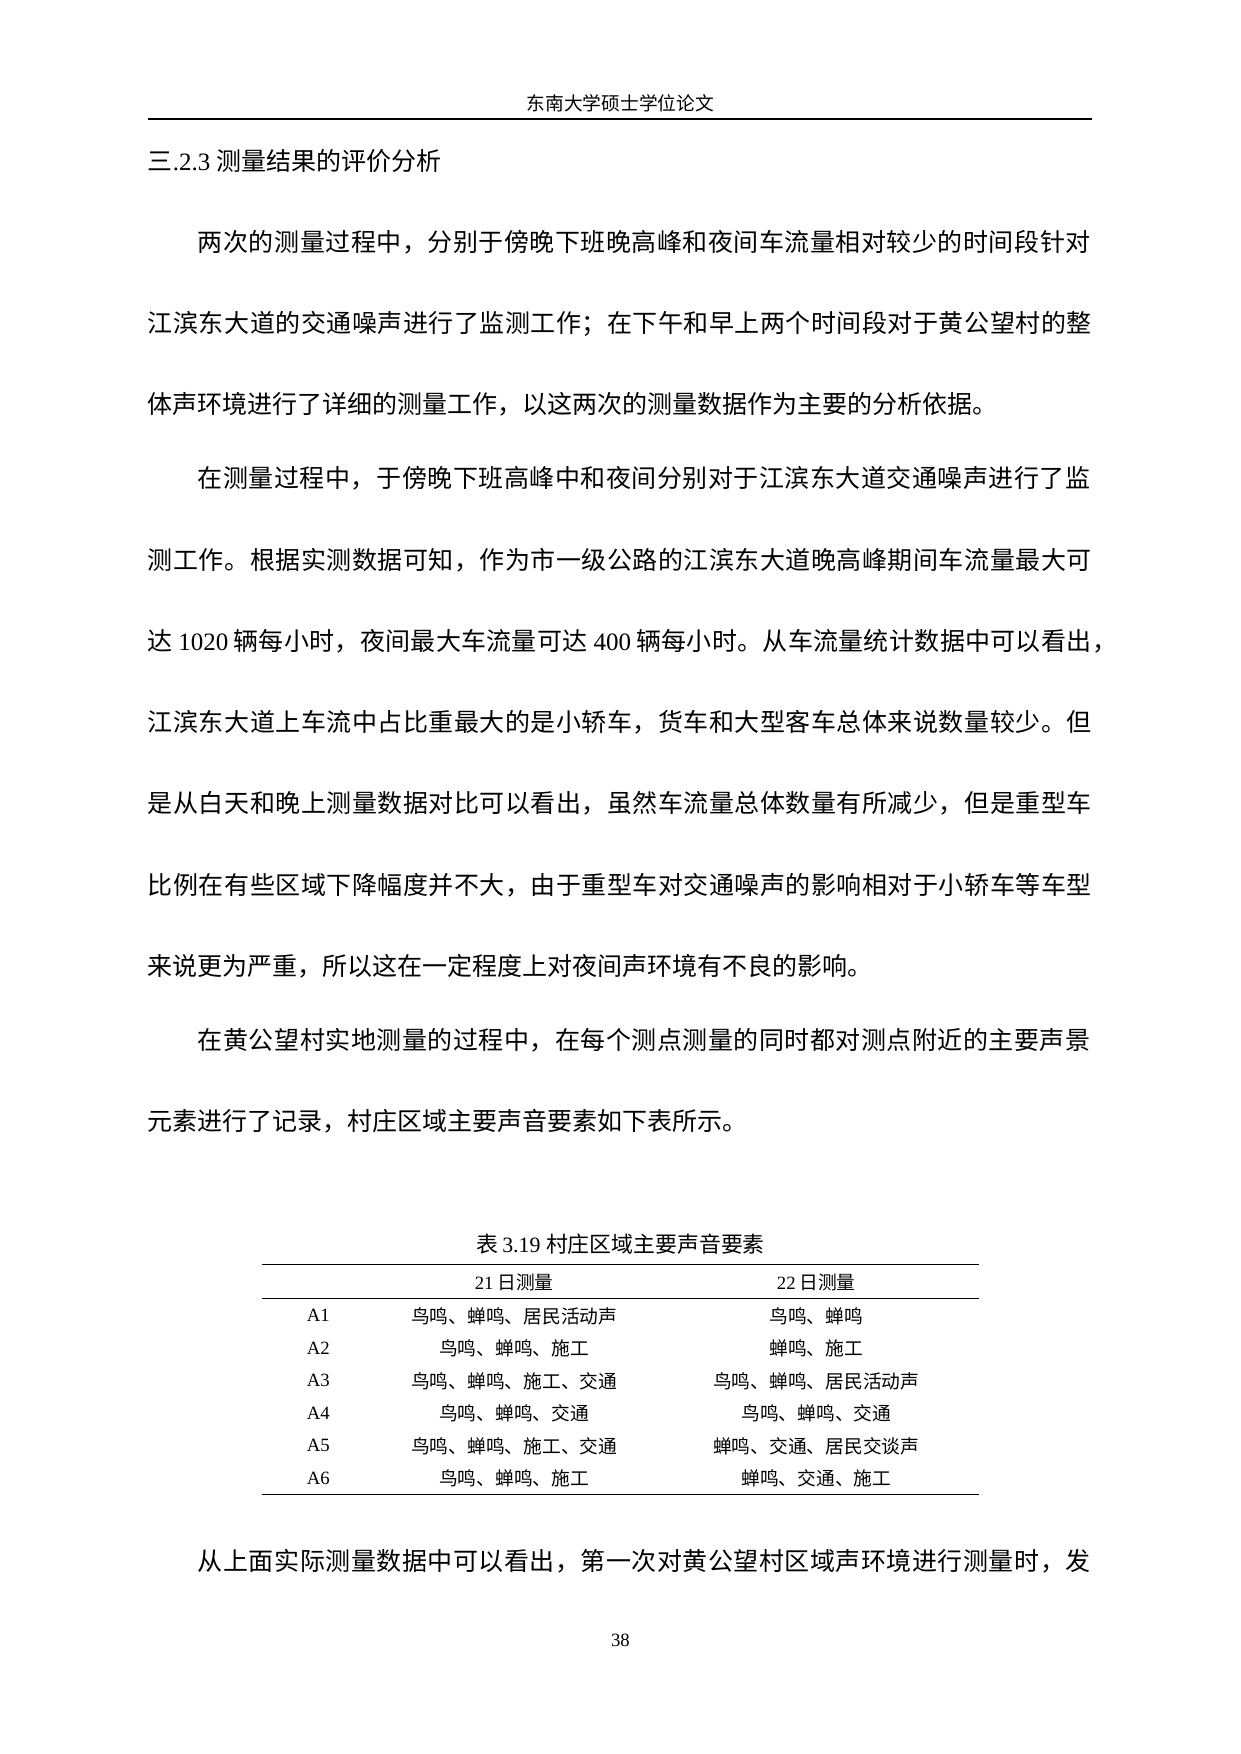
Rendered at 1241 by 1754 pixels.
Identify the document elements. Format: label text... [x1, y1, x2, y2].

table_cell 鸟鸣、蝉鸣、施工、交通 [374, 1429, 653, 1461]
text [148, 1527, 1092, 1592]
table_cell 鸟鸣、蝉鸣、居民活动声 [374, 1299, 653, 1331]
table_cell A2 [262, 1331, 374, 1364]
table_cell 鸟鸣、蝉鸣 [653, 1299, 978, 1331]
table_header [262, 1265, 374, 1298]
table_cell 鸟鸣、蝉鸣、交通 [653, 1396, 978, 1429]
table_cell A5 [262, 1429, 374, 1461]
table_cell A6 [262, 1461, 374, 1494]
table_cell 鸟鸣、蝉鸣、居民活动声 [653, 1364, 978, 1396]
table_cell 鸟鸣、蝉鸣、施工 [374, 1461, 653, 1494]
text 两次的测量过程中，分别于傍晚下班晚高峰和夜间车流量相对较少的时间段针对江滨东大道的交通噪声进行了监测工作；在下午和早上两个时间段对于黄公望村的整体声环境进行了详细的测量工作，以这两次的测量数据作为主要的分析依据。 [148, 208, 1092, 436]
table_cell 蝉鸣、施工 [653, 1331, 978, 1364]
table_cell 蝉鸣、交通、居民交谈声 [653, 1429, 978, 1461]
table_header 21日测量 [374, 1265, 653, 1298]
text 在黄公望村实地测量的过程中，在每个测点测量的同时都对测点附近的主要声景元素进行了记录，村庄区域主要声音要素如下表所示。 [148, 1006, 1092, 1152]
text 表3.19 村庄区域主要声音要素 [148, 1226, 1092, 1259]
table_cell 蝉鸣、交通、施工 [653, 1461, 978, 1494]
text 在测量过程中，于傍晚下班高峰中和夜间分别对于江滨东大道交通噪声进行了监测工作。根据实测数据可知，作为市一级公路的江滨东大道晚高峰期间车流量最大可达1020辆每小时，夜间最大车流量可达400辆每小时。从车流量统计数据中可以看出，江滨东大道上车流中占比重最大的是小轿车，货车和大型客车总体来说数量较少。但是从白天和晚上测量数据对比可以看出，虽然车流量总体数量有所减少，但是重型车比例在有些区域下降幅度并不大，由于重型车对交通噪声的影响相对于小轿车等车型来说更为严重，所以这在一定程度上对夜间声环境有不良的影响。 [148, 444, 1092, 997]
table_cell A1 [262, 1299, 374, 1331]
table_cell 鸟鸣、蝉鸣、交通 [374, 1396, 653, 1429]
table_cell 鸟鸣、蝉鸣、施工 [374, 1331, 653, 1364]
table_cell A4 [262, 1396, 374, 1429]
table_cell A3 [262, 1364, 374, 1396]
text 测量结果的评价分析 [148, 127, 1092, 192]
table_cell 鸟鸣、蝉鸣、施工、交通 [374, 1364, 653, 1396]
table_header 22日测量 [653, 1265, 978, 1298]
